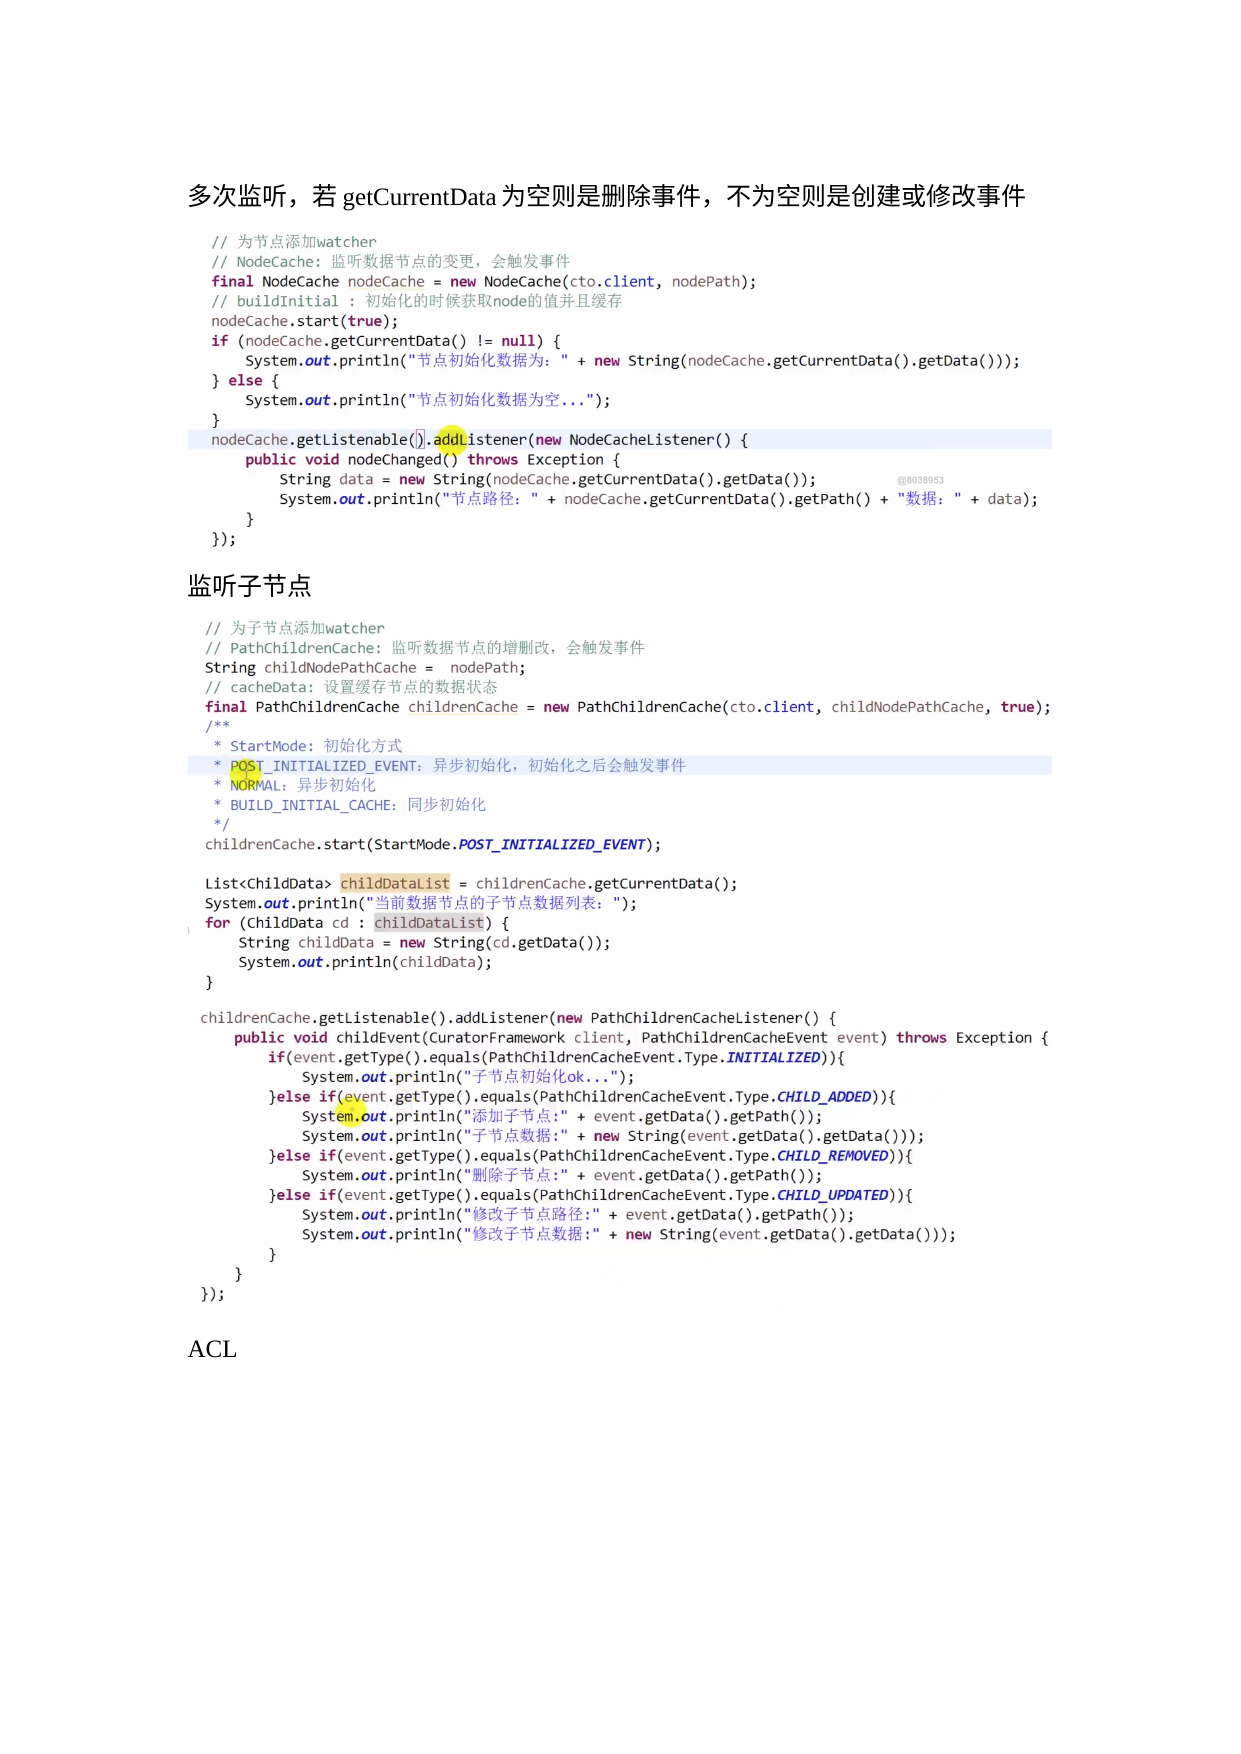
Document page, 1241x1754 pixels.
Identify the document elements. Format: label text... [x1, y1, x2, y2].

picture [187, 227, 1053, 549]
picture [187, 617, 1053, 994]
text ACL [187, 1332, 1053, 1364]
text 监听子节点 [187, 552, 1053, 617]
text 多次监听，若getCurrentData为空则是删除事件，不为空则是创建或修改事件 [187, 162, 1053, 227]
picture [187, 1007, 1053, 1313]
